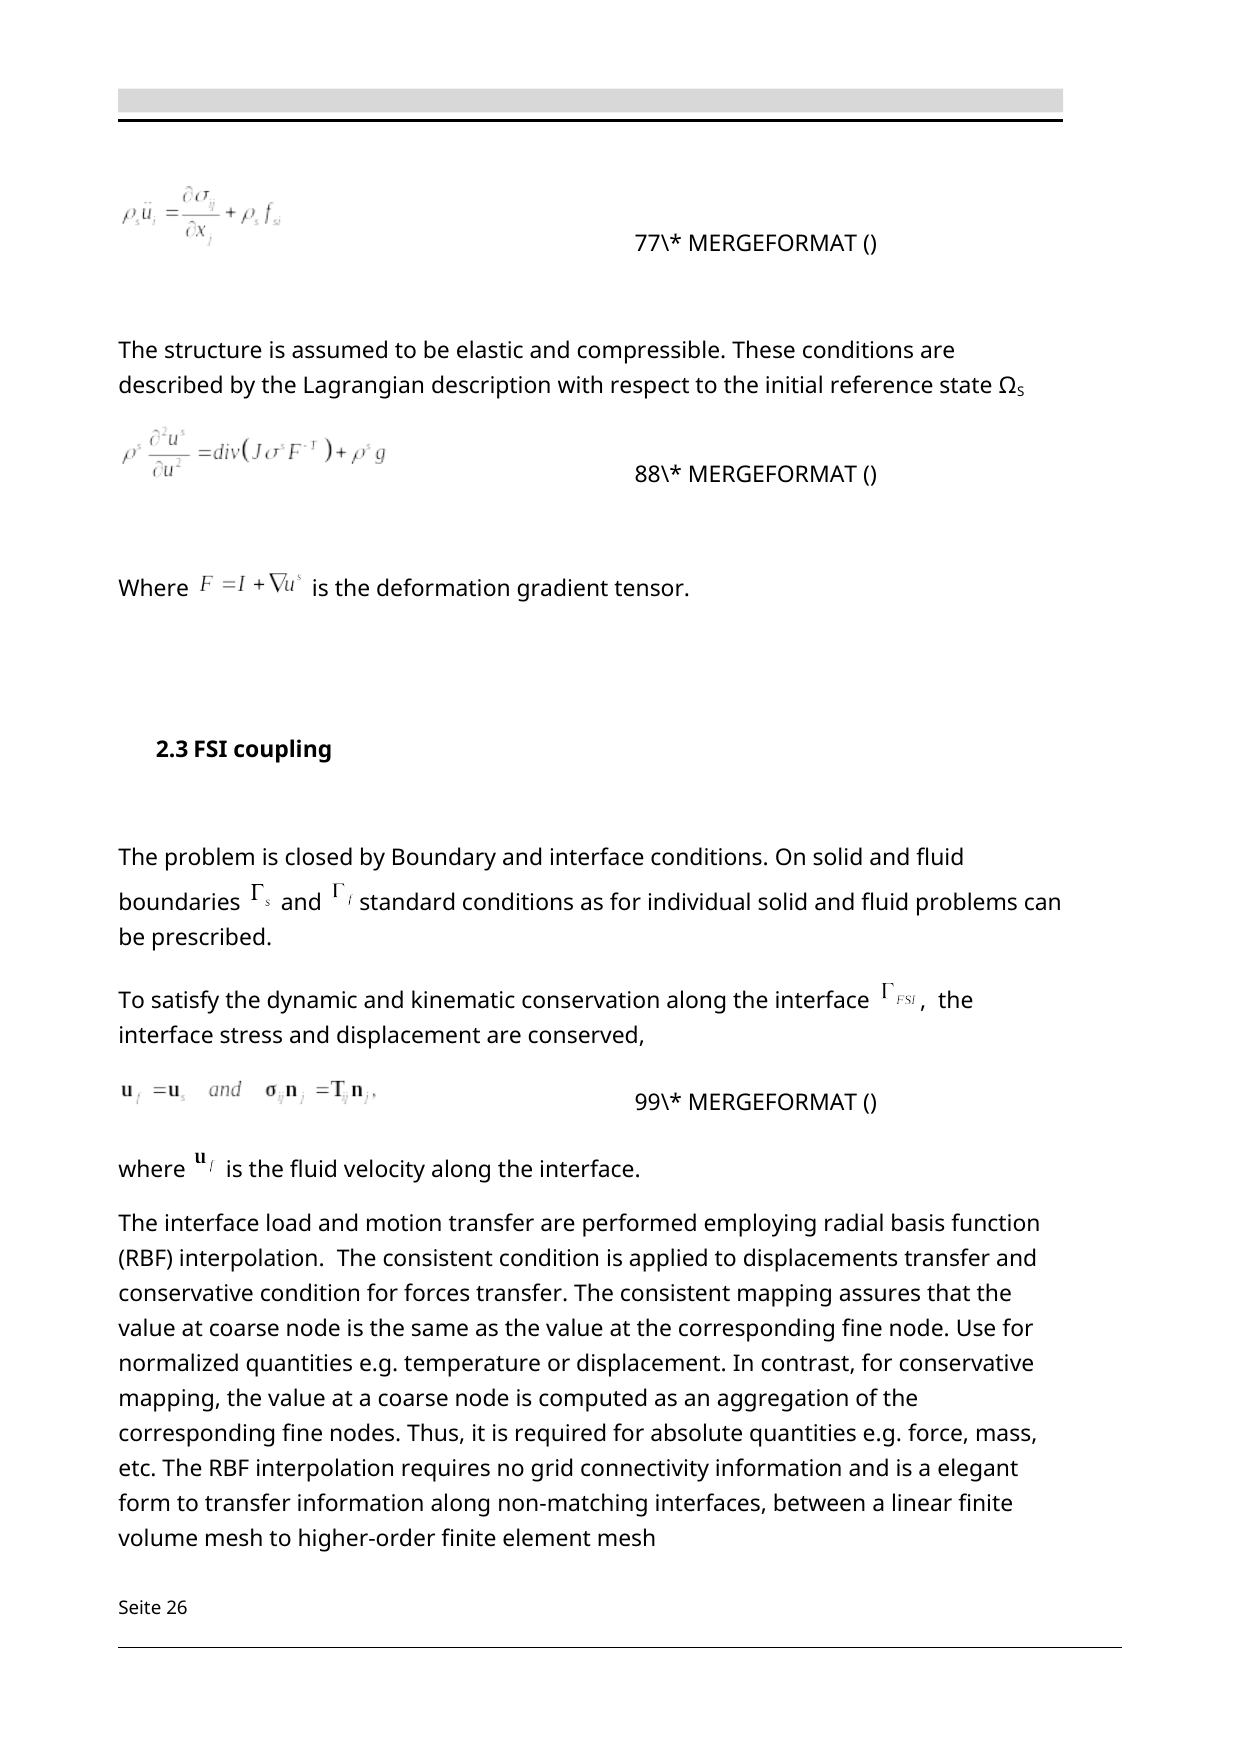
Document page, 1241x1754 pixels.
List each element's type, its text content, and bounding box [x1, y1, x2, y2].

text where is the fluid velocity along the interface. [118, 1140, 1063, 1184]
text To satisfy the dynamic and kinematic conservation along the interface , the interface stress and displacement are conserved, [118, 974, 1063, 1051]
text The problem is closed by Boundary and interface conditions. On solid and fluid boundaries and standard conditions as for individual solid and fluid problems can be prescribed. [118, 841, 1063, 952]
text The structure is assumed to be elastic and compressible. These conditions are described by the Lagrangian description with respect to the initial reference state ΩS [118, 334, 1063, 400]
list FSI coupling [156, 733, 1063, 764]
text Where is the deformation gradient tensor. [118, 565, 1063, 603]
text The interface load and motion transfer are performed employing radial basis function (RBF) interpolation. The consistent condition is applied to displacements transfer and conservative condition for forces transfer. The consistent mapping assures that the value at coarse node is the same as the value at the corresponding fine node. Use for normalized quantities e.g. temperature or displacement. In contrast, for conservative mapping, the value at a coarse node is computed as an aggregation of the corresponding fine nodes. Thus, it is required for absolute quantities e.g. force, mass, etc. The RBF interpolation requires no grid connectivity information and is a elegant form to transfer information along non-matching interfaces, between a linear finite volume mesh to higher-order finite element mesh [118, 1207, 1063, 1553]
